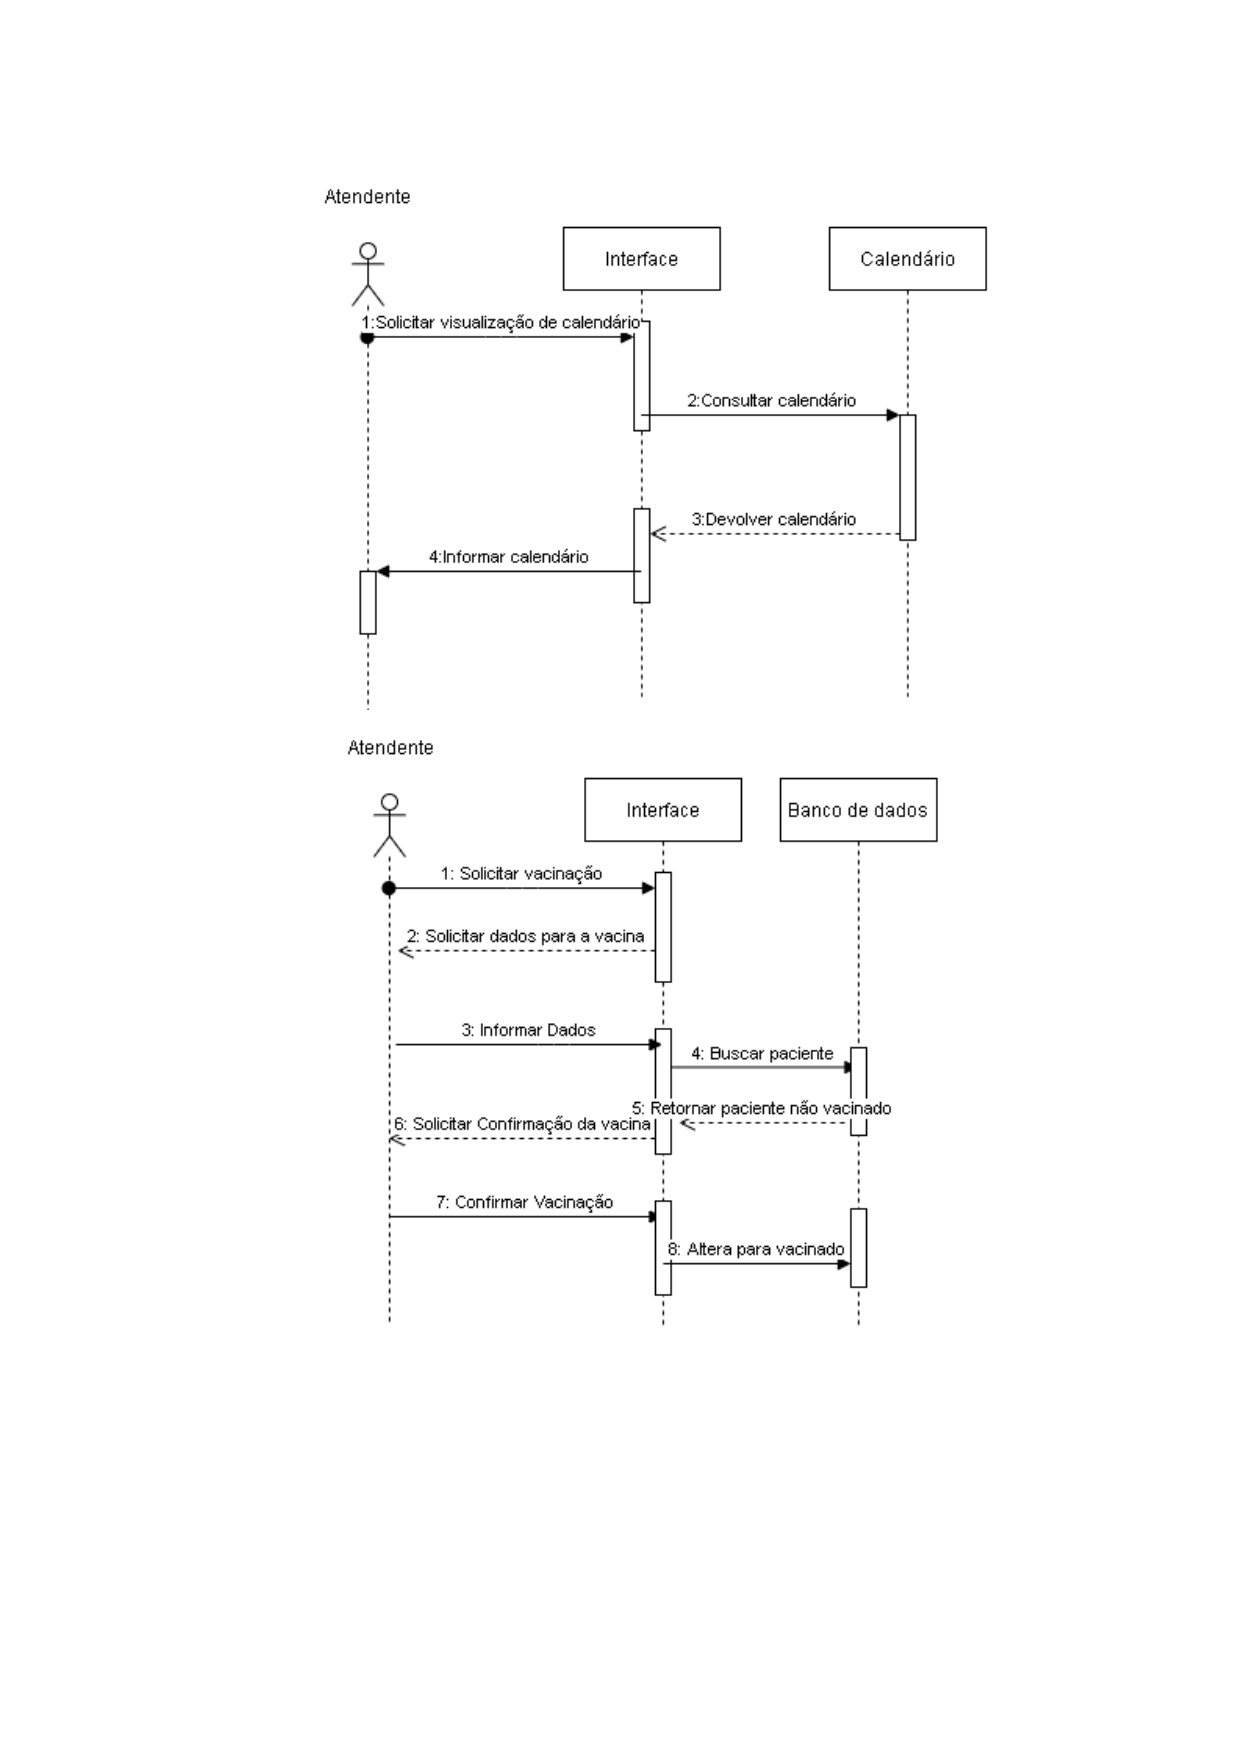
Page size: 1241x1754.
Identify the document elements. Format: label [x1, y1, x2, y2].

picture [305, 177, 995, 710]
picture [336, 728, 963, 1343]
